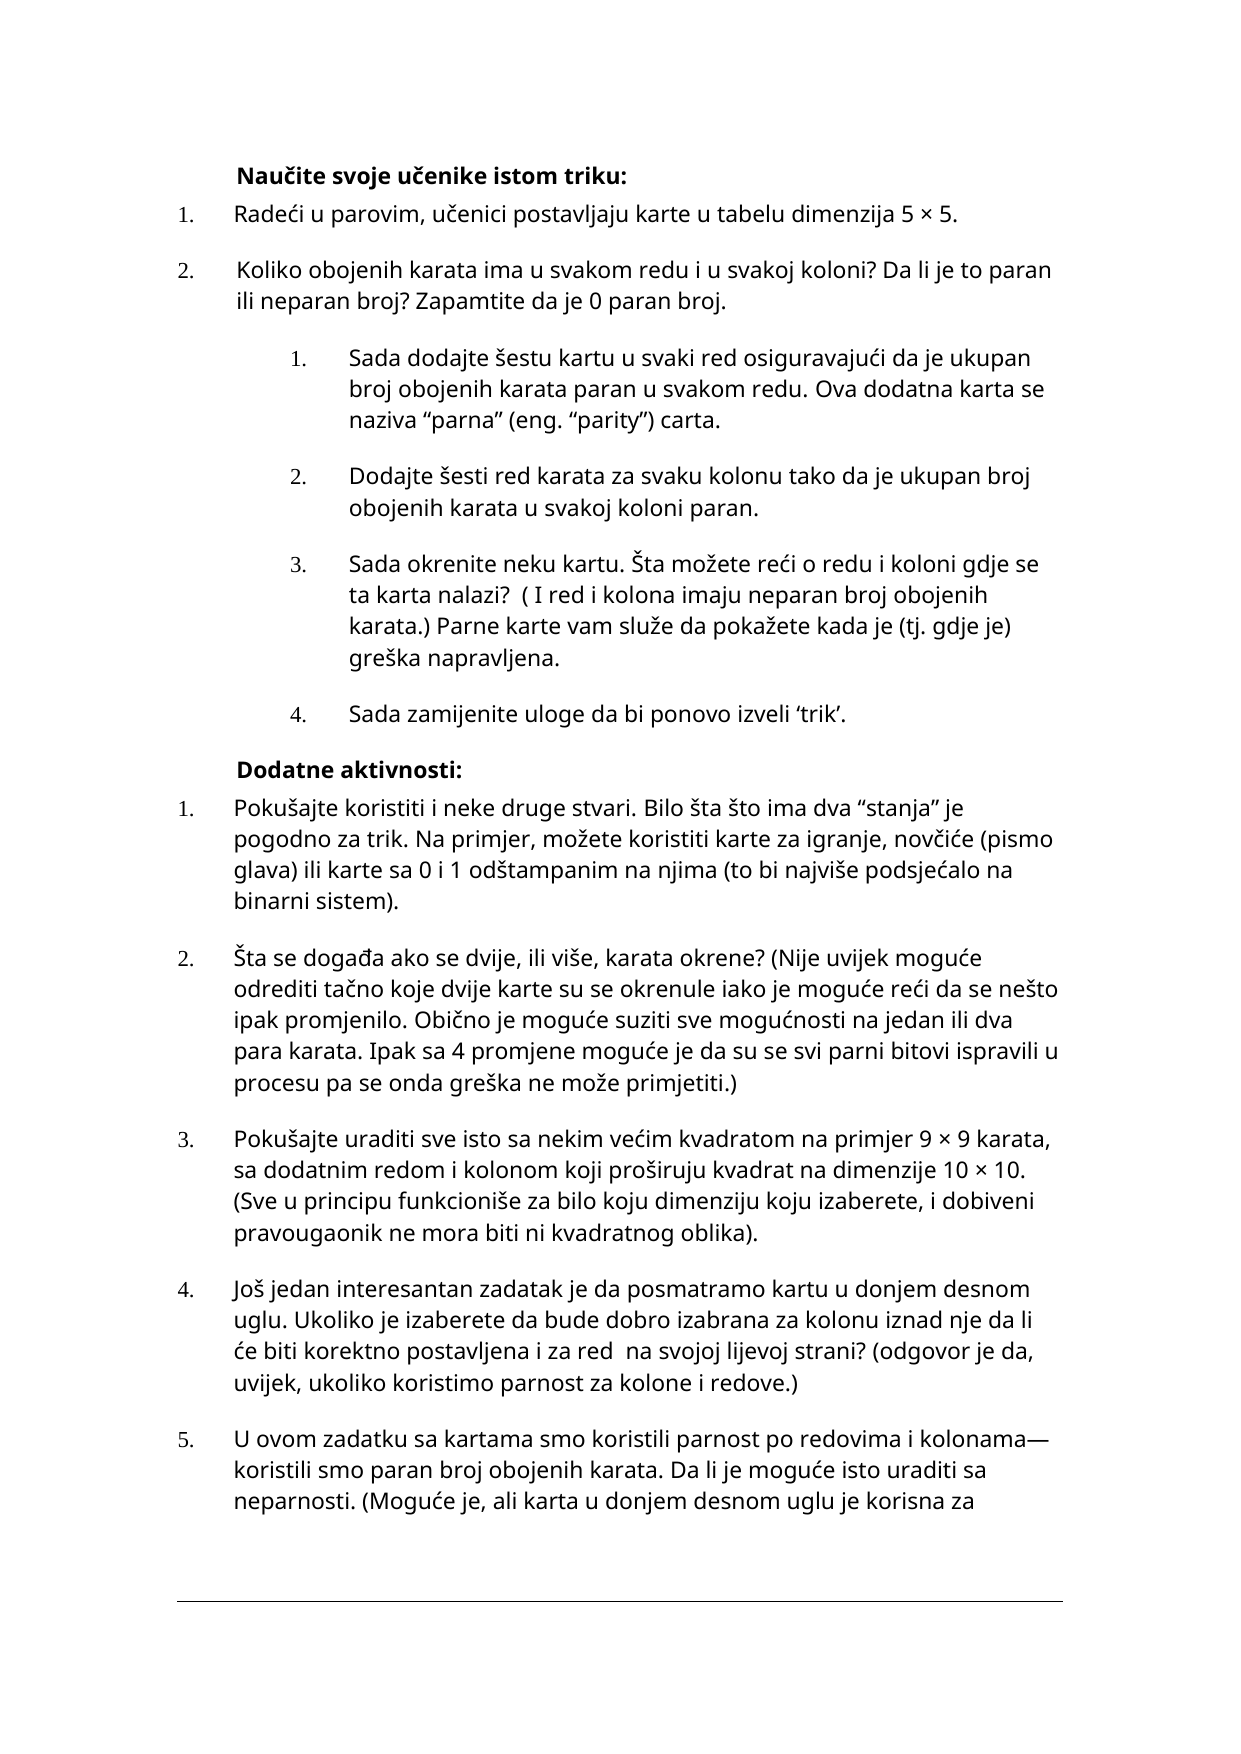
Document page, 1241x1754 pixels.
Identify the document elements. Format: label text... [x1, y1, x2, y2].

list Koliko obojenih karata ima u svakom redu i u svakoj koloni? Da li je to paran ili neparan broj? Zapamtite da je 0 paran broj. [177, 254, 1063, 316]
list Dodajte šesti red karata za svaku kolonu tako da je ukupan broj obojenih karata u svakoj koloni paran. [290, 460, 1063, 523]
list Pokušajte koristiti i neke druge stvari. Bilo šta što ima dva “stanja” je pogodno za trik. Na primjer, možete koristiti karte za igranje, novčiće (pismo glava) ili karte sa 0 i 1 odštampanim na njima (to bi najviše podsjećalo na binarni sistem). [177, 791, 1063, 916]
list Pokušajte uraditi sve isto sa nekim većim kvadratom na primjer 9 × 9 karata, sa dodatnim redom i kolonom koji proširuju kvadrat na dimenzije 10 × 10. (Sve u principu funkcioniše za bilo koju dimenziju koju izaberete, i dobiveni pravougaonik ne mora biti ni kvadratnog oblika). [177, 1123, 1063, 1248]
subtitle Naučite svoje učenike istom triku: [236, 160, 1063, 191]
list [177, 1423, 1063, 1516]
subtitle Dodatne aktivnosti: [236, 754, 1063, 785]
list Šta se događa ako se dvije, ili više, karata okrene? (Nije uvijek moguće odrediti tačno koje dvije karte su se okrenule iako je moguće reći da se nešto ipak promjenilo. Obično je moguće suziti sve mogućnosti na jedan ili dva para karata. Ipak sa 4 promjene moguće je da su se svi parni bitovi ispravili u procesu pa se onda greška ne može primjetiti.) [177, 941, 1063, 1098]
list Radeći u parovim, učenici postavljaju karte u tabelu dimenzija 5 × 5. [177, 198, 1063, 229]
list Još jedan interesantan zadatak je da posmatramo kartu u donjem desnom uglu. Ukoliko je izaberete da bude dobro izabrana za kolonu iznad nje da li će biti korektno postavljena i za red na svojoj lijevoj strani? (odgovor je da, uvijek, ukoliko koristimo parnost za kolone i redove.) [177, 1273, 1063, 1398]
list Sada okrenite neku kartu. Šta možete reći o redu i koloni gdje se ta karta nalazi? ( I red i kolona imaju neparan broj obojenih karata.) Parne karte vam služe da pokažete kada je (tj. gdje je) greška napravljena. [290, 548, 1063, 673]
list Sada dodajte šestu kartu u svaki red osiguravajući da je ukupan broj obojenih karata paran u svakom redu. Ova dodatna karta se naziva “parna” (eng. “parity”) carta. [290, 341, 1063, 435]
list Sada zamijenite uloge da bi ponovo izveli ‘trik’. [290, 698, 1063, 729]
